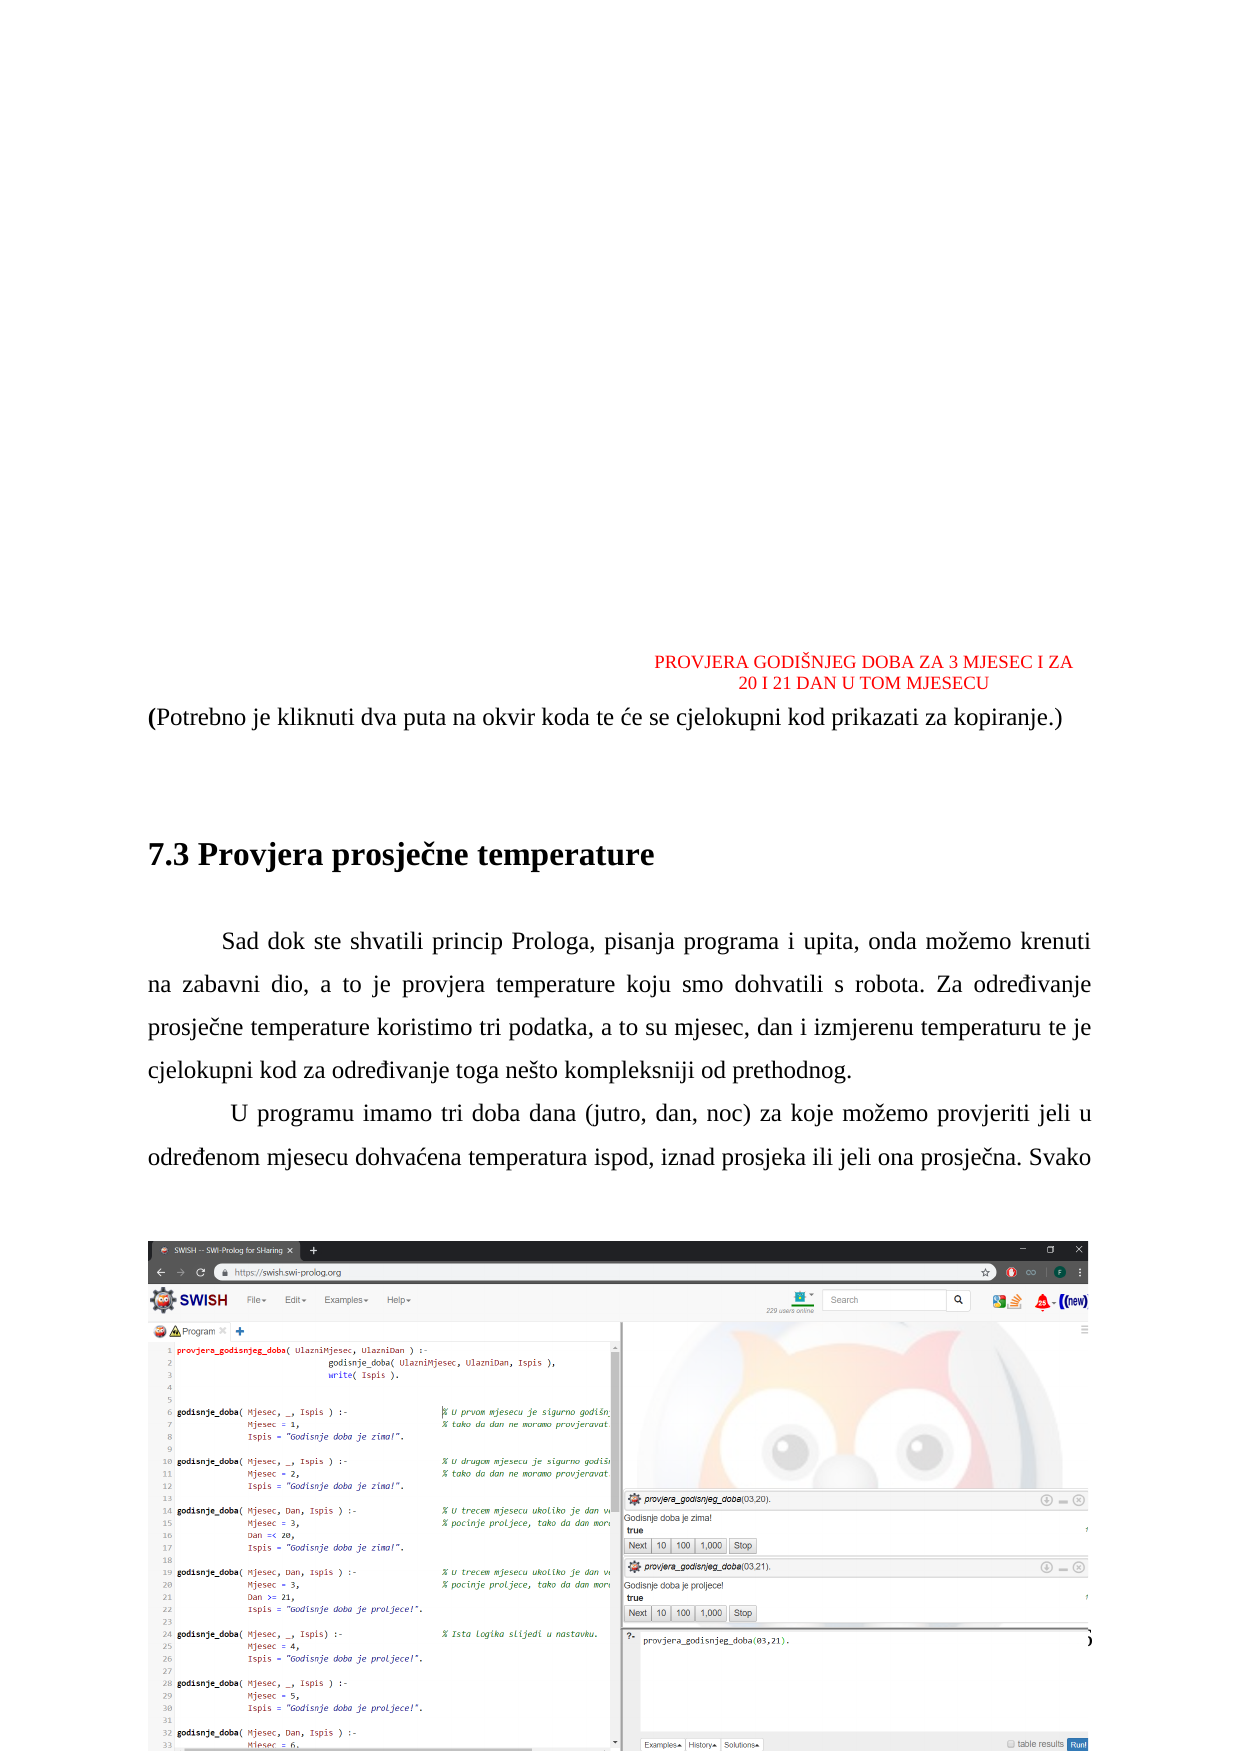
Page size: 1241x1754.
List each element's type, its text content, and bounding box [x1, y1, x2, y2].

text U programu imamo tri doba dana (jutro, dan, noc) za koje možemo provjeriti jeli u određenom mjesecu dohvaćena temperatura ispod, iznad prosjeka ili jeli ona prosječna. Svako od tih doba dana za neki mjesec ima svoju pripadajuću činjenicu u kodu, koju smo mi izračunali za podatke o prosječnim temperaturama u Varaždinu za 2017. godinu. [148, 1098, 1093, 1170]
subtitle 7.3 Provjera prosječne temperature [148, 834, 1093, 872]
text Sad dok ste shvatili princip Prologa, pisanja programa i upita, onda možemo krenuti na zabavni dio, a to je provjera temperature koju smo dohvatili s robota. Za određivanje prosječne temperature koristimo tri podatka, a to su mjesec, dan i izmjerenu temperaturu te je cjelokupni kod za određivanje toga nešto kompleksniji od prethodnog. [148, 926, 1093, 1084]
text (Potrebno je kliknuti dva puta na okvir koda te će se cjelokupni kod prikazati za kopiranje.) [148, 702, 1093, 731]
picture [147, 1241, 1088, 1751]
